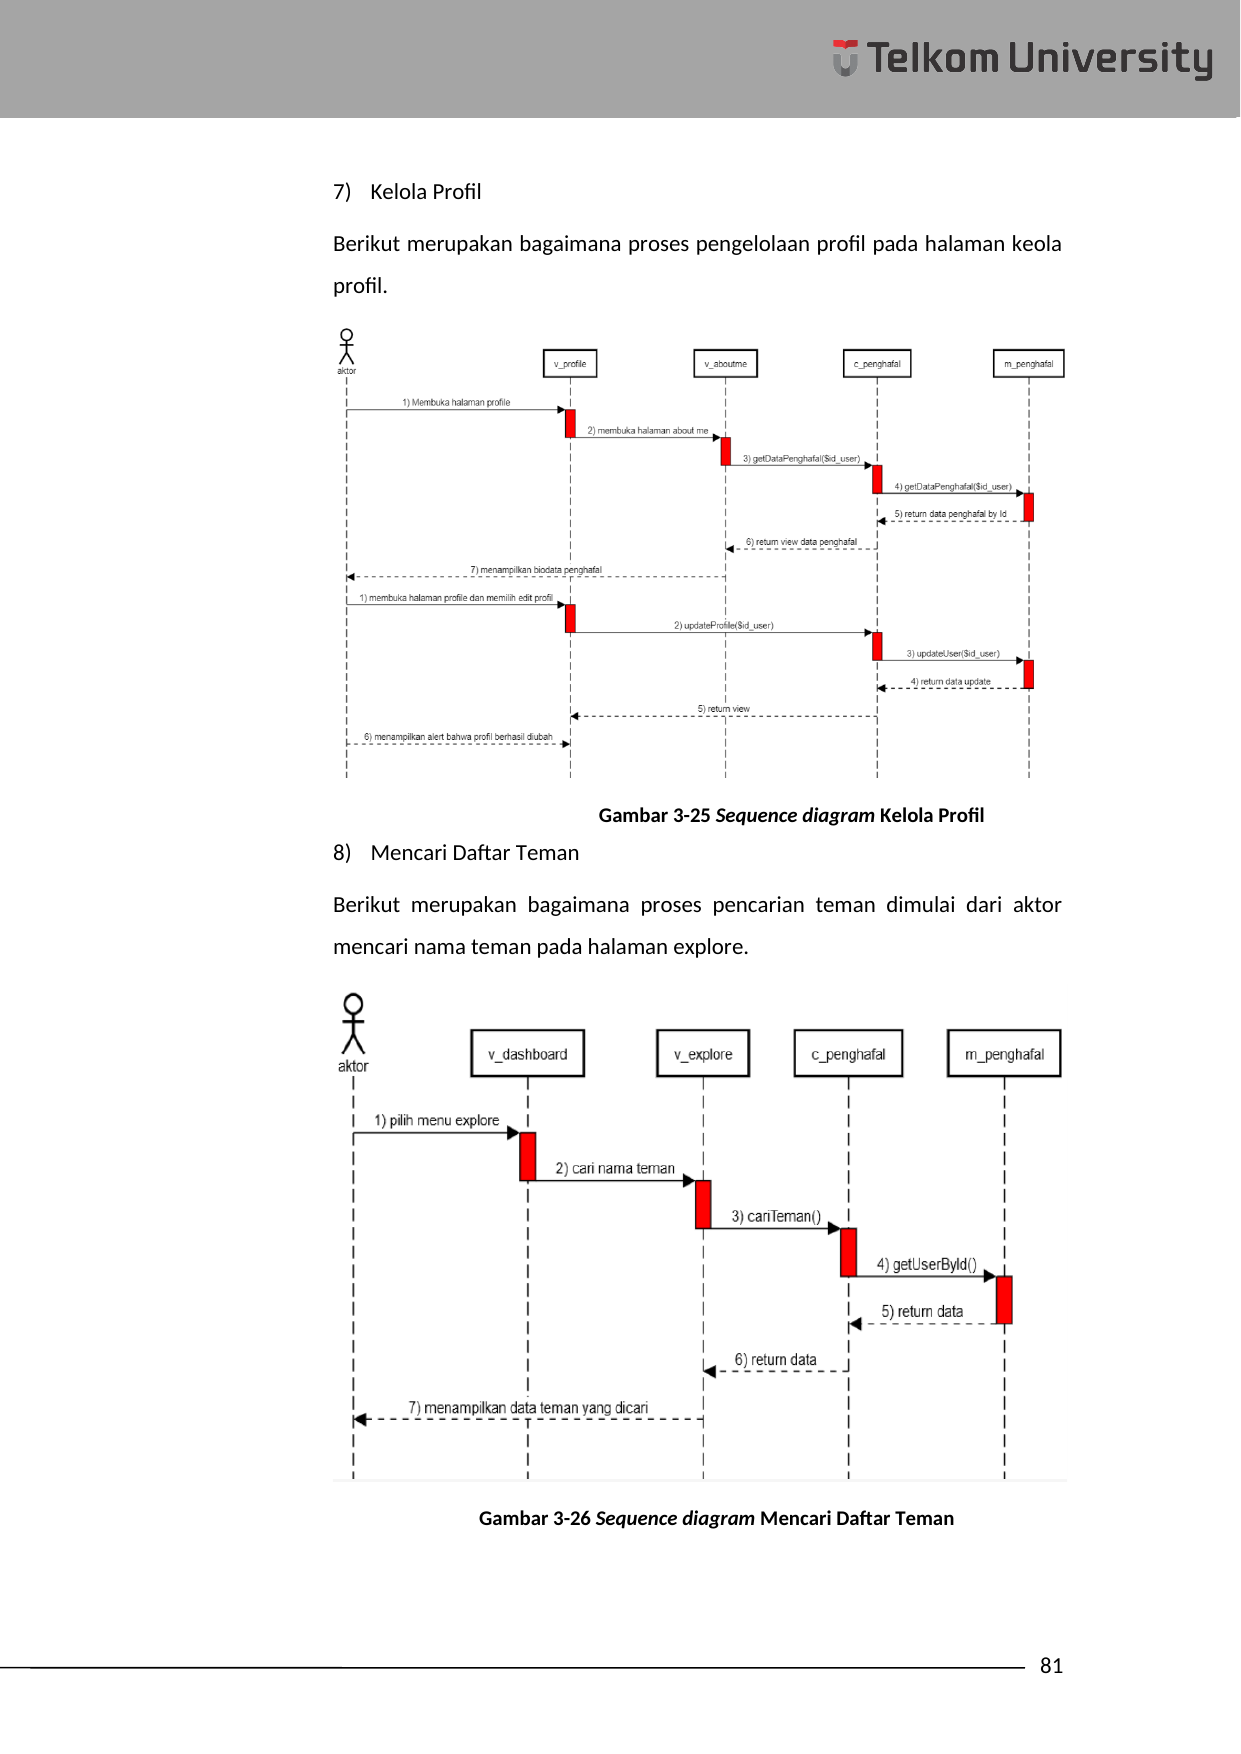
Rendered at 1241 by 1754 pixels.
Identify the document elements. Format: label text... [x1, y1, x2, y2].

picture [332, 323, 1068, 778]
picture [332, 984, 1068, 1482]
list Mencari Daftar Teman [333, 838, 1063, 866]
text Berikut merupakan bagaimana proses pencarian teman dimulai dari aktor mencari nama teman pada halaman explore. [333, 890, 1063, 960]
list Kelola Profil [333, 177, 1063, 205]
text Berikut merupakan bagaimana proses pengelolaan profil pada halaman keola profil. [333, 229, 1063, 299]
picture [833, 40, 1213, 81]
